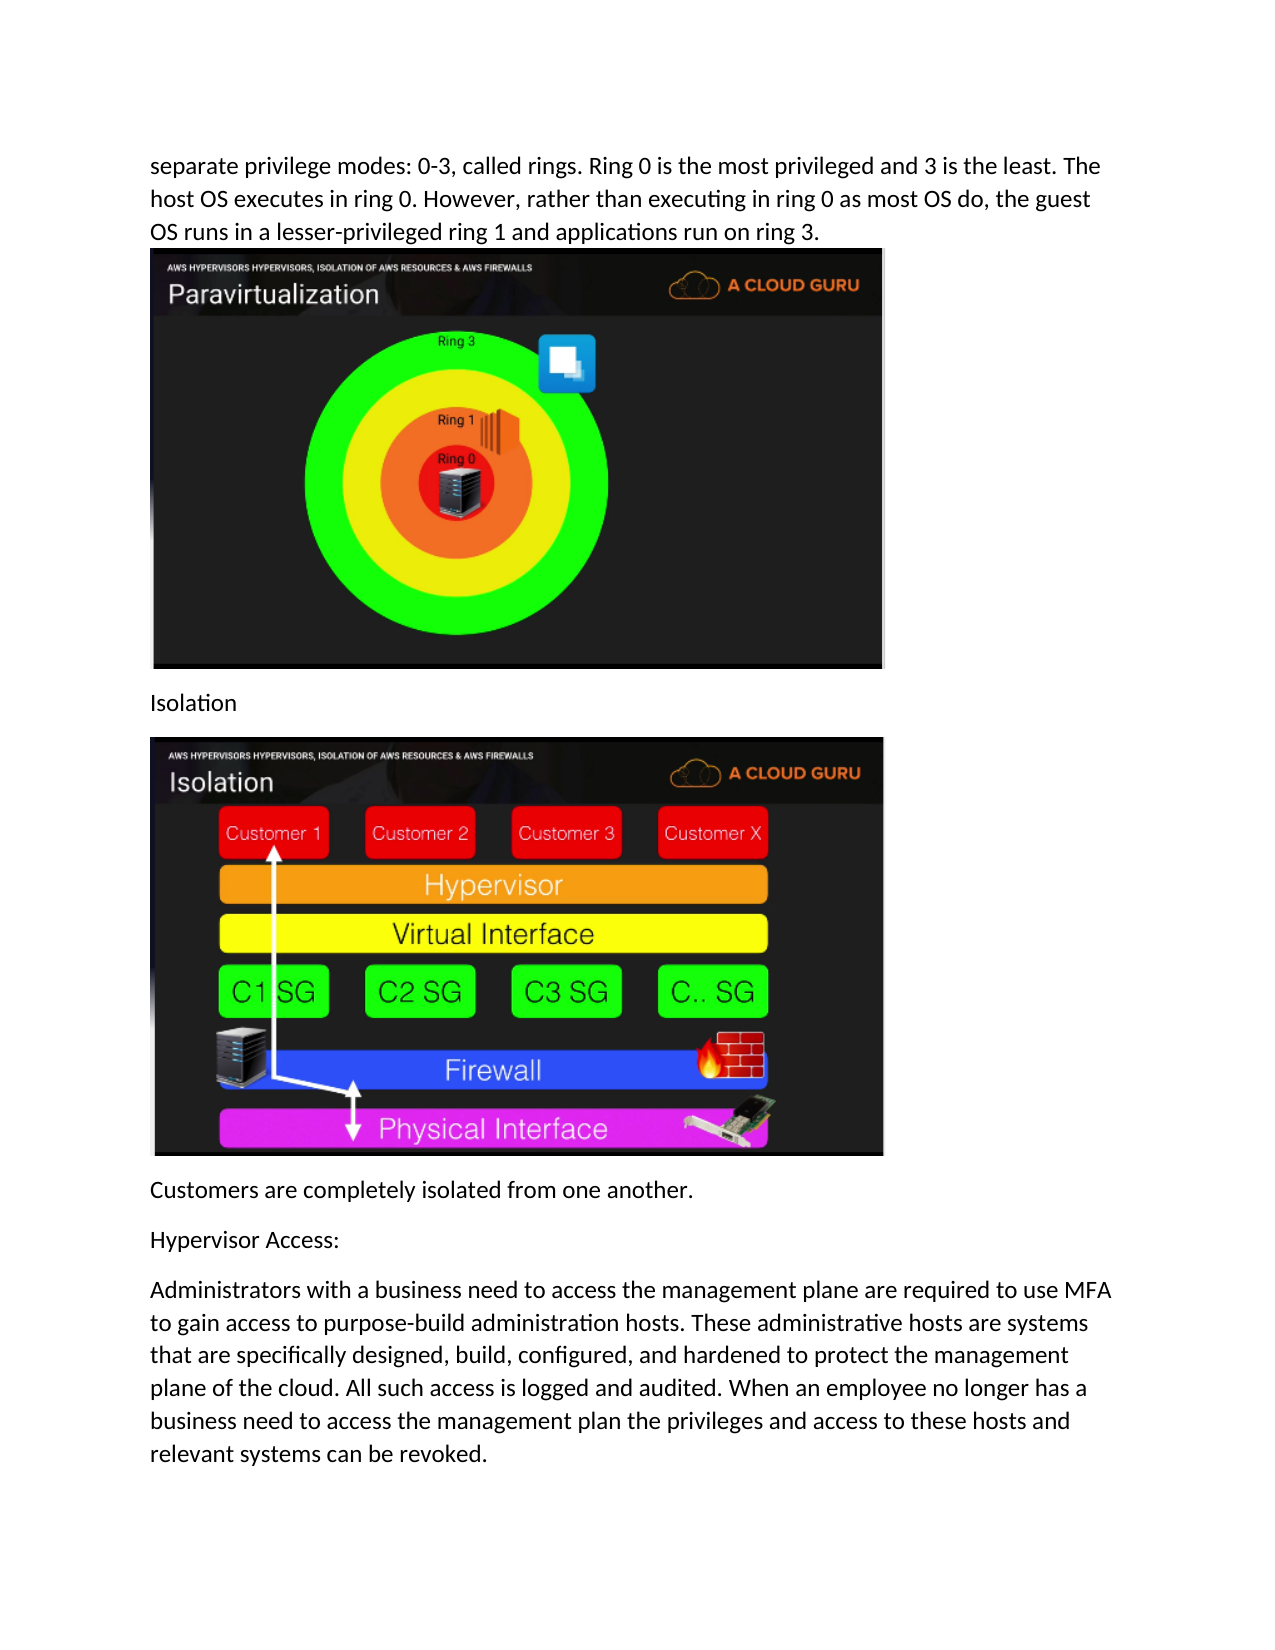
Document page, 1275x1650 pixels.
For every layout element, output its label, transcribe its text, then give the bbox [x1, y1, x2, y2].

text Administrators with a business need to access the management plane are required to use MFA to gain access to purpose-build administration hosts. These administrative hosts are systems that are specifically designed, build, configured, and hardened to protect the management plane of the cloud. All such access is logged and audited. When an employee no longer has a business need to access the management plan the privileges and access to these hosts and relevant systems can be revoked. [150, 1274, 1125, 1469]
picture [150, 248, 886, 669]
text Isolation [150, 687, 1125, 718]
text Customers are completely isolated from one another. [150, 1174, 1125, 1205]
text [150, 150, 1125, 668]
text Hypervisor Access: [150, 1224, 1125, 1255]
picture [150, 737, 886, 1156]
